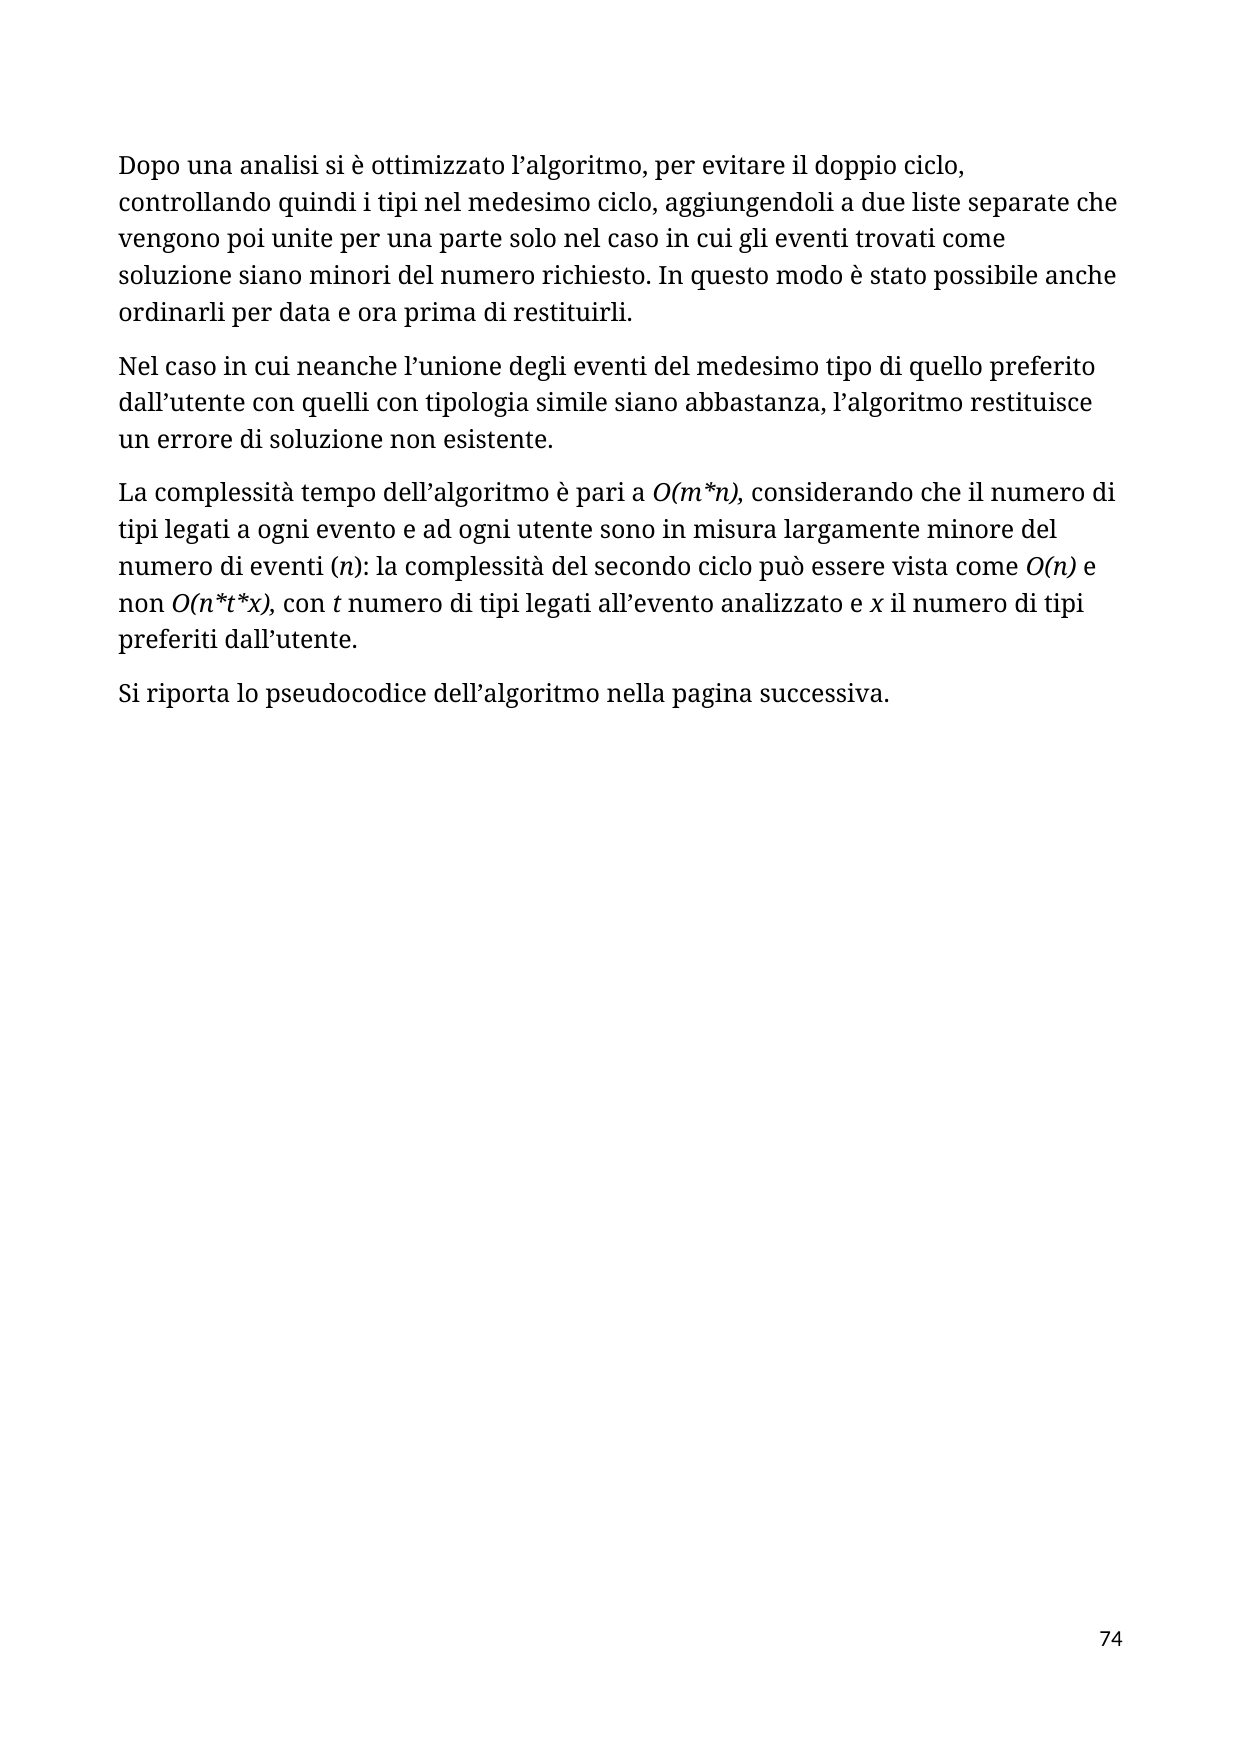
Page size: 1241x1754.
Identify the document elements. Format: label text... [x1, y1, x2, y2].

text Si riporta lo pseudocodice dell’algoritmo nella pagina successiva. [118, 676, 1122, 710]
text La complessità tempo dell’algoritmo è pari a O(m*n), considerando che il numero di tipi legati a ogni evento e ad ogni utente sono in misura largamente minore del numero di eventi (n): la complessità del secondo ciclo può essere vista come O(n) e non O(n*t*x), con t numero di tipi legati all’evento analizzato e x il numero di tipi preferiti dall’utente. [118, 475, 1122, 656]
text Nel caso in cui neanche l’unione degli eventi del medesimo tipo di quello preferito dall’utente con quelli con tipologia simile siano abbastanza, l’algoritmo restituisce un errore di soluzione non esistente. [118, 348, 1122, 456]
text Dopo una analisi si è ottimizzato l’algoritmo, per evitare il doppio ciclo, controllando quindi i tipi nel medesimo ciclo, aggiungendoli a due liste separate che vengono poi unite per una parte solo nel caso in cui gli eventi trovati come soluzione siano minori del numero richiesto. In questo modo è stato possibile anche ordinarli per data e ora prima di restituirli. [118, 148, 1122, 329]
